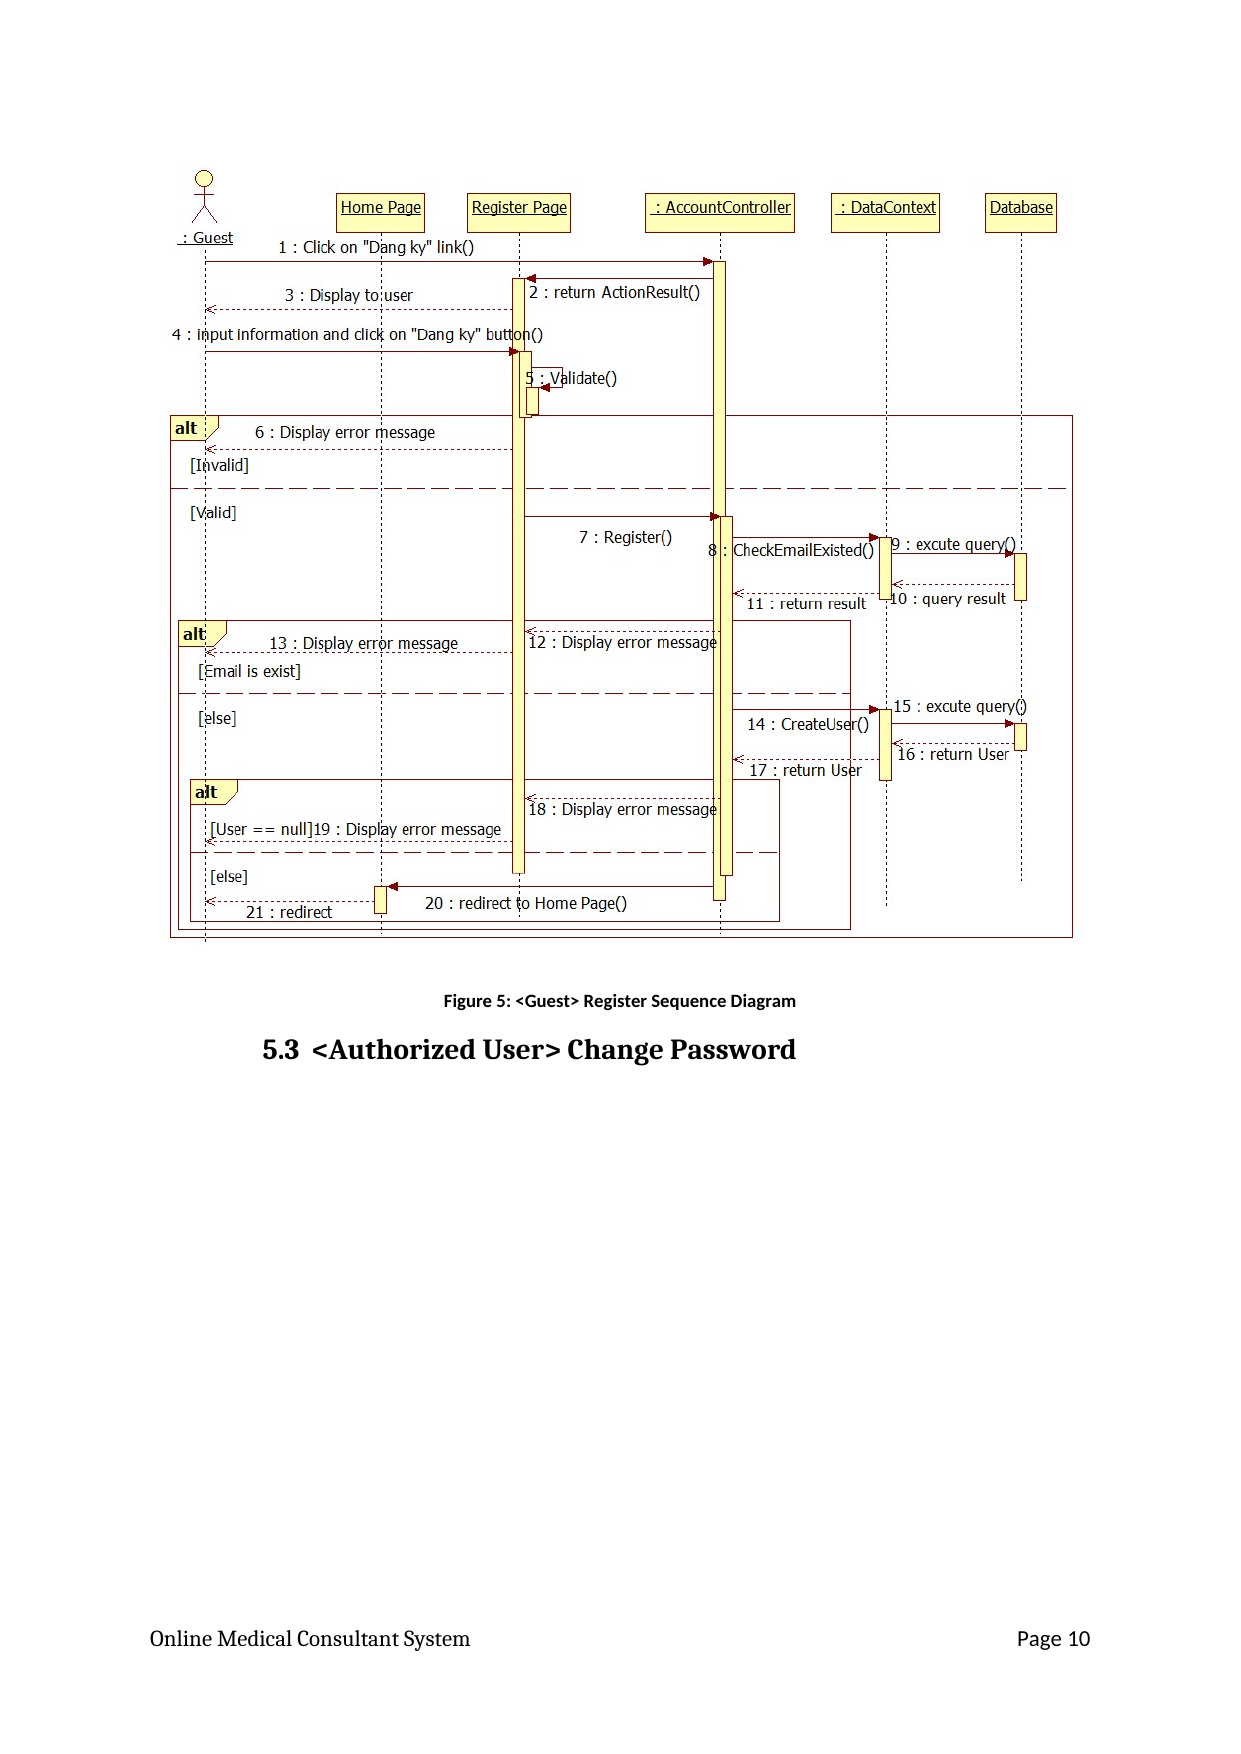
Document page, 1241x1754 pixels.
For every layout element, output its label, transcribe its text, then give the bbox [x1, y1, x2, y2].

text Figure 5: <Guest> Register Sequence Diagram [150, 989, 1090, 1012]
picture [150, 150, 1091, 964]
subtitle <Authorized User> Change Password [262, 1033, 1090, 1066]
